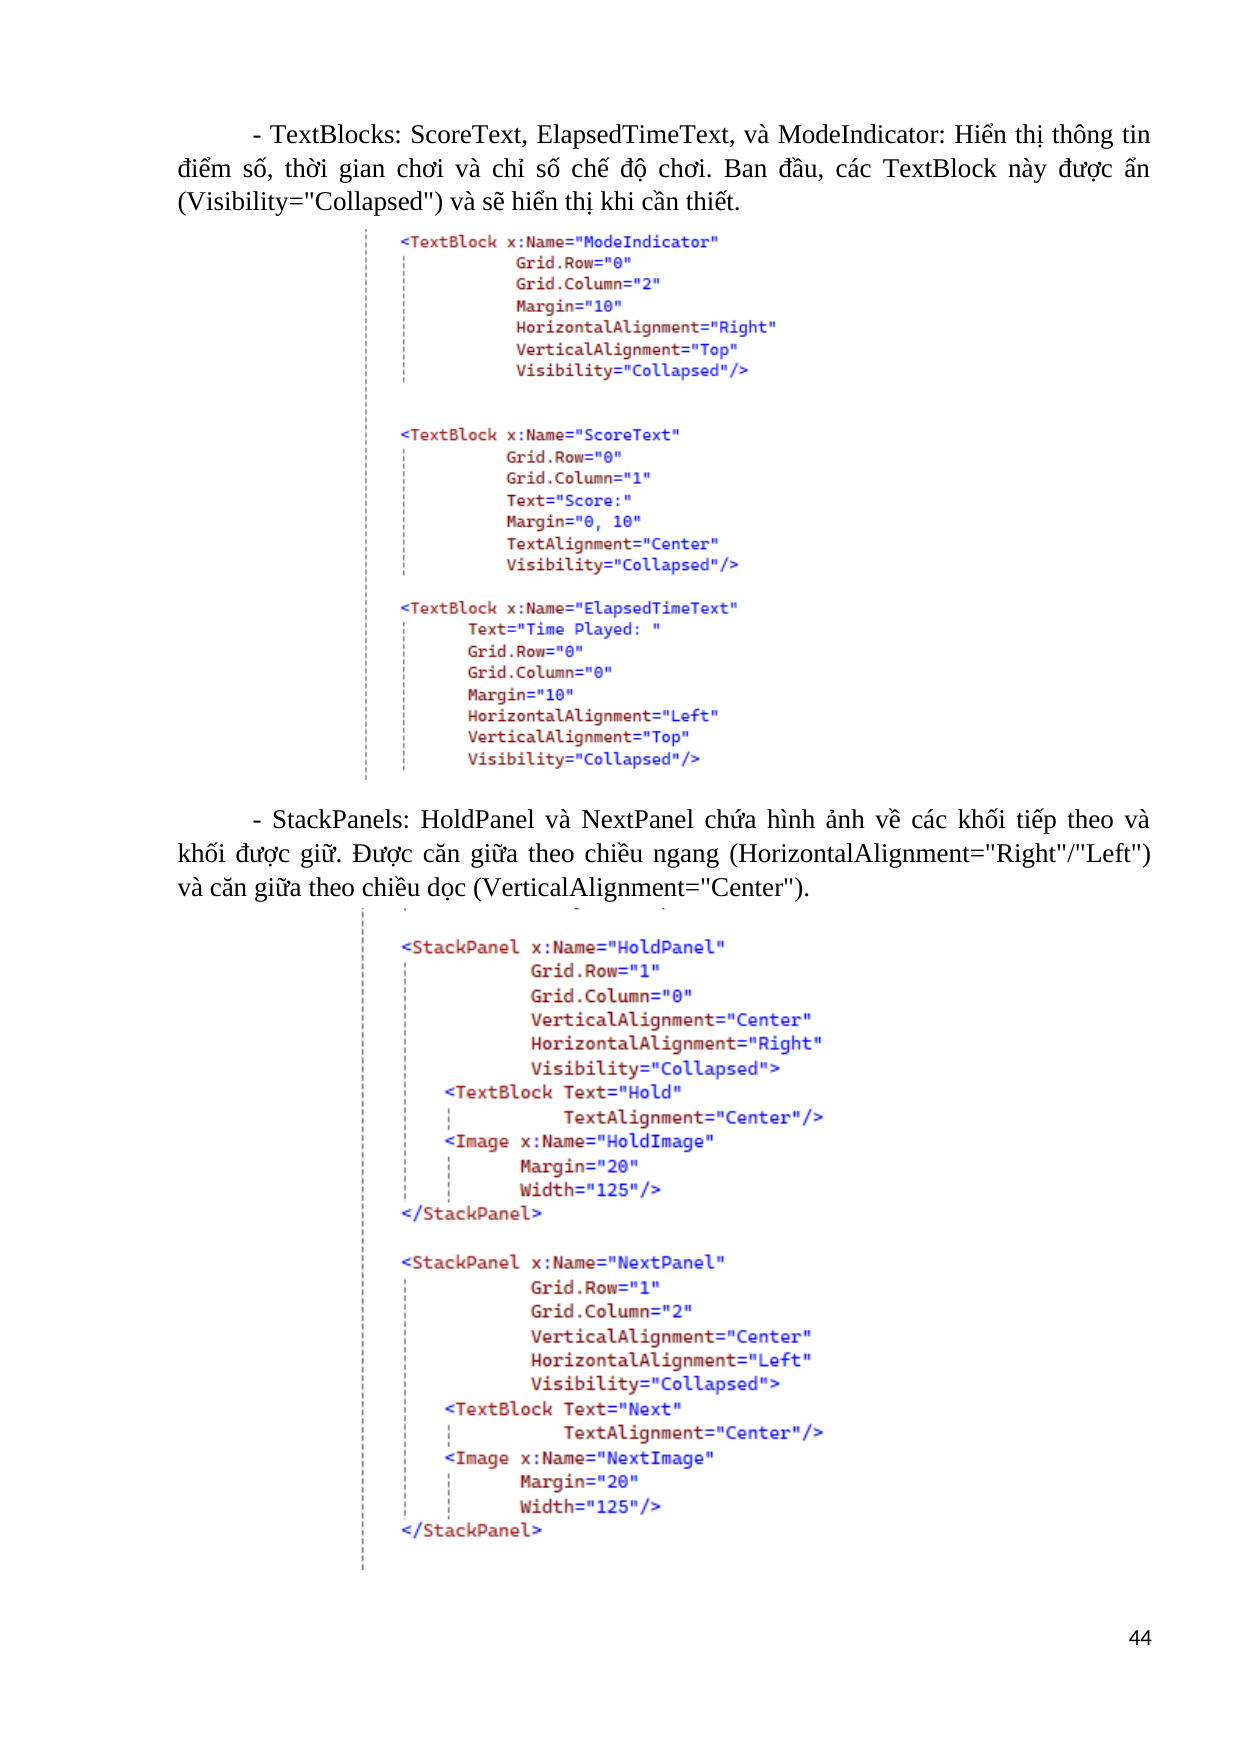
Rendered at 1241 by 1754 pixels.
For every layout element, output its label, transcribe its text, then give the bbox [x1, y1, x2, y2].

text - TextBlocks: ScoreText, ElapsedTimeText, và ModeIndicator: Hiển thị thông tin điểm số, thời gian chơi và chỉ số chế độ chơi. Ban đầu, các TextBlock này được ẩn (Visibility="Collapsed") và sẽ hiển thị khi cần thiết. [177, 118, 1152, 216]
picture [346, 229, 983, 783]
picture [346, 908, 949, 1570]
